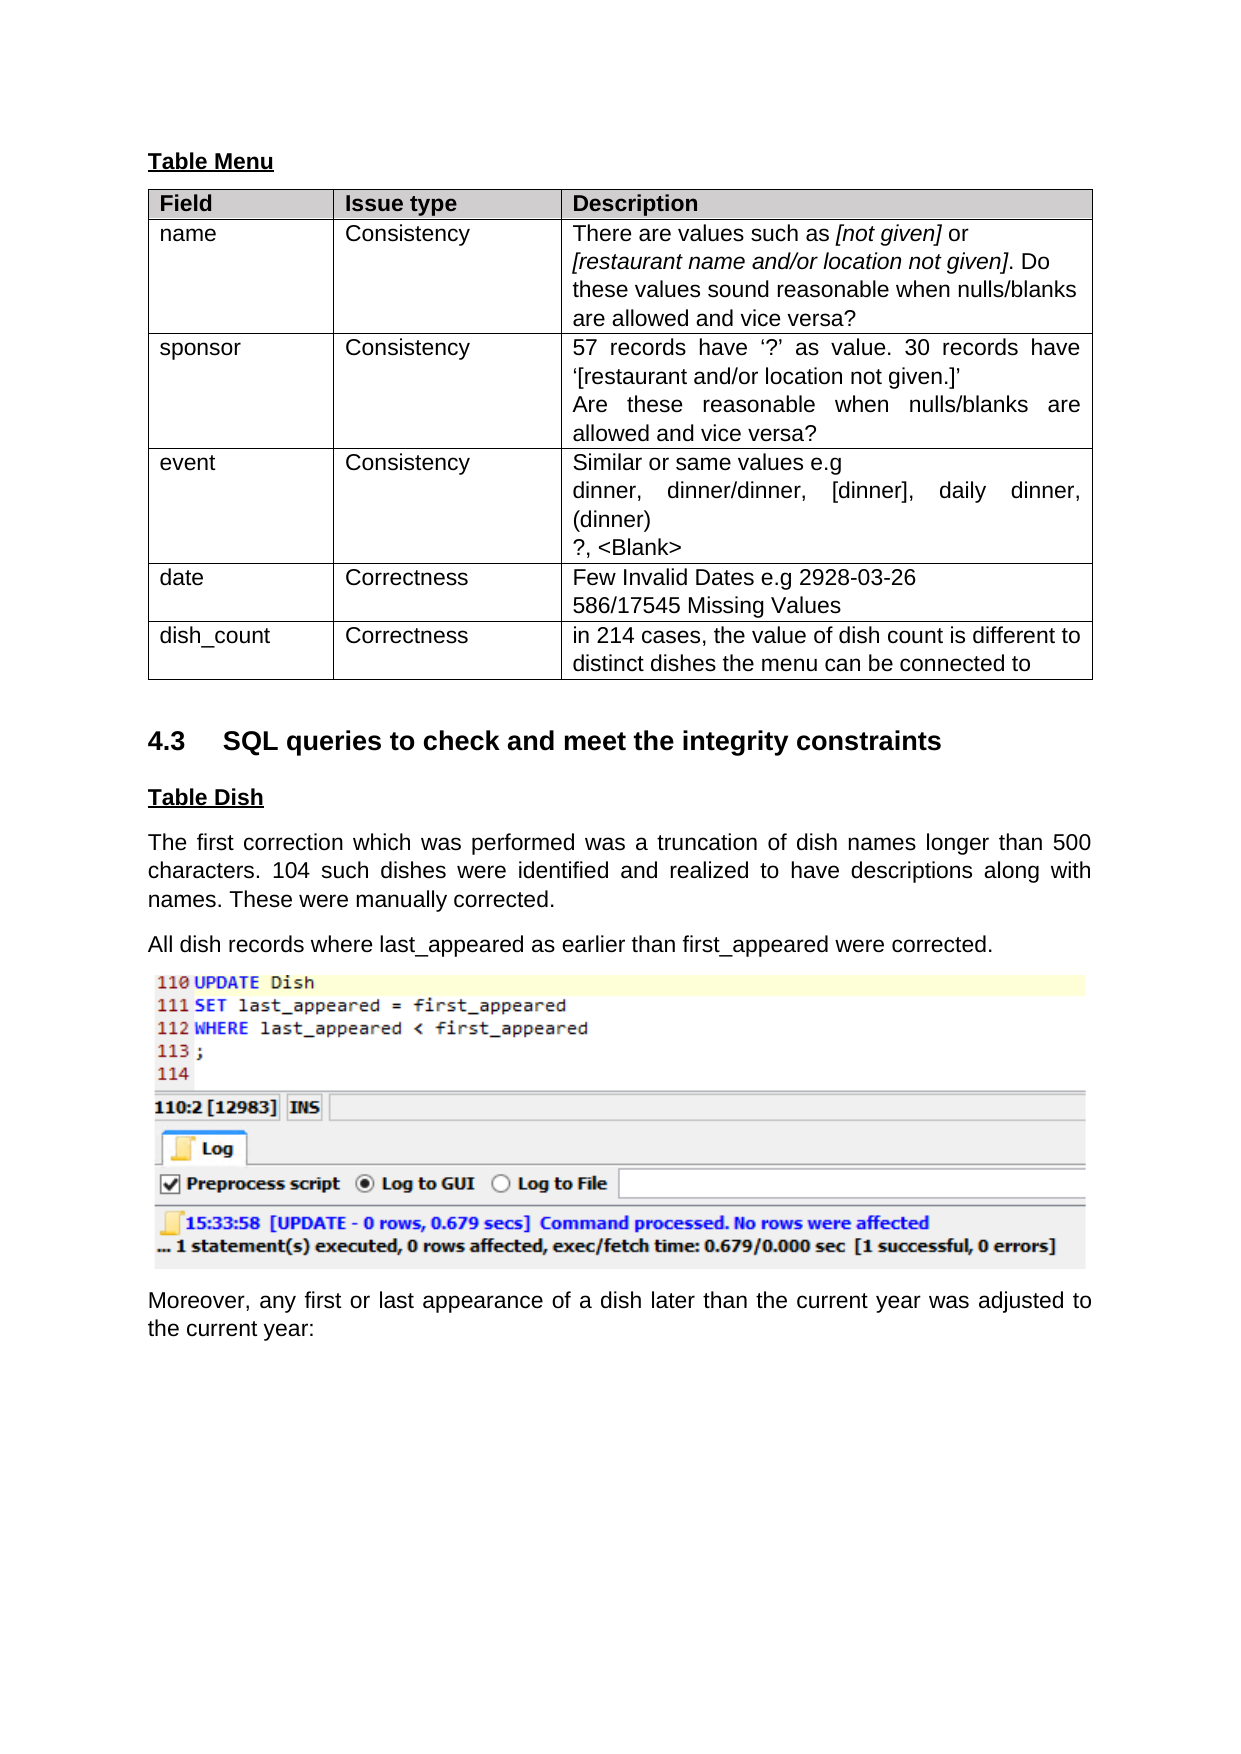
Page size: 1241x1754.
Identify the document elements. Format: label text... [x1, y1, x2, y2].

table_cell event [149, 449, 333, 563]
table_cell name [149, 220, 333, 333]
table_cell in 214 cases, the value of dish count is different to distinct dishes the menu can be connected to [562, 622, 1092, 679]
table_cell Similar or same values e.g dinner, dinner/dinner, [dinner], daily dinner, (dinner) ?, <Blank> [562, 449, 1092, 563]
table_cell Correctness [334, 622, 561, 679]
text Table Menu [148, 148, 1093, 174]
table_cell Consistency [334, 334, 561, 448]
table_cell Correctness [334, 564, 561, 621]
table_cell dish_count [149, 622, 333, 679]
text Table Dish [148, 783, 1093, 810]
table_cell Consistency [334, 449, 561, 563]
table_cell 57 records have ‘?’ as value. 30 records have ‘[restaurant and/or location not given.]’ Are these reasonable when nulls/blanks are allowed and vice versa? [562, 334, 1092, 448]
picture [154, 975, 1086, 1269]
table_header Field [149, 190, 333, 218]
text Moreover, any first or last appearance of a dish later than the current year was adjusted to the current year: [148, 1287, 1093, 1342]
text The first correction which was performed was a truncation of dish names longer than 500 characters. 104 such dishes were identified and realized to have descriptions along with names. These were manually corrected. [148, 829, 1093, 912]
table_cell date [149, 564, 333, 621]
table_header Issue type [334, 190, 561, 218]
table_cell Consistency [334, 220, 561, 333]
table_header Description [562, 190, 1092, 218]
table_cell There are values such as [not given] or [restaurant name and/or location not given]. Do these values sound reasonable when nulls/blanks are allowed and vice versa? [562, 220, 1092, 333]
table_cell sponsor [149, 334, 333, 448]
text All dish records where last_appeared as earlier than first_appeared were corrected. [148, 931, 1093, 957]
subtitle SQL queries to check and meet the integrity constraints [148, 725, 1093, 756]
table_cell Few Invalid Dates e.g 2928-03-26 586/17545 Missing Values [562, 564, 1092, 621]
